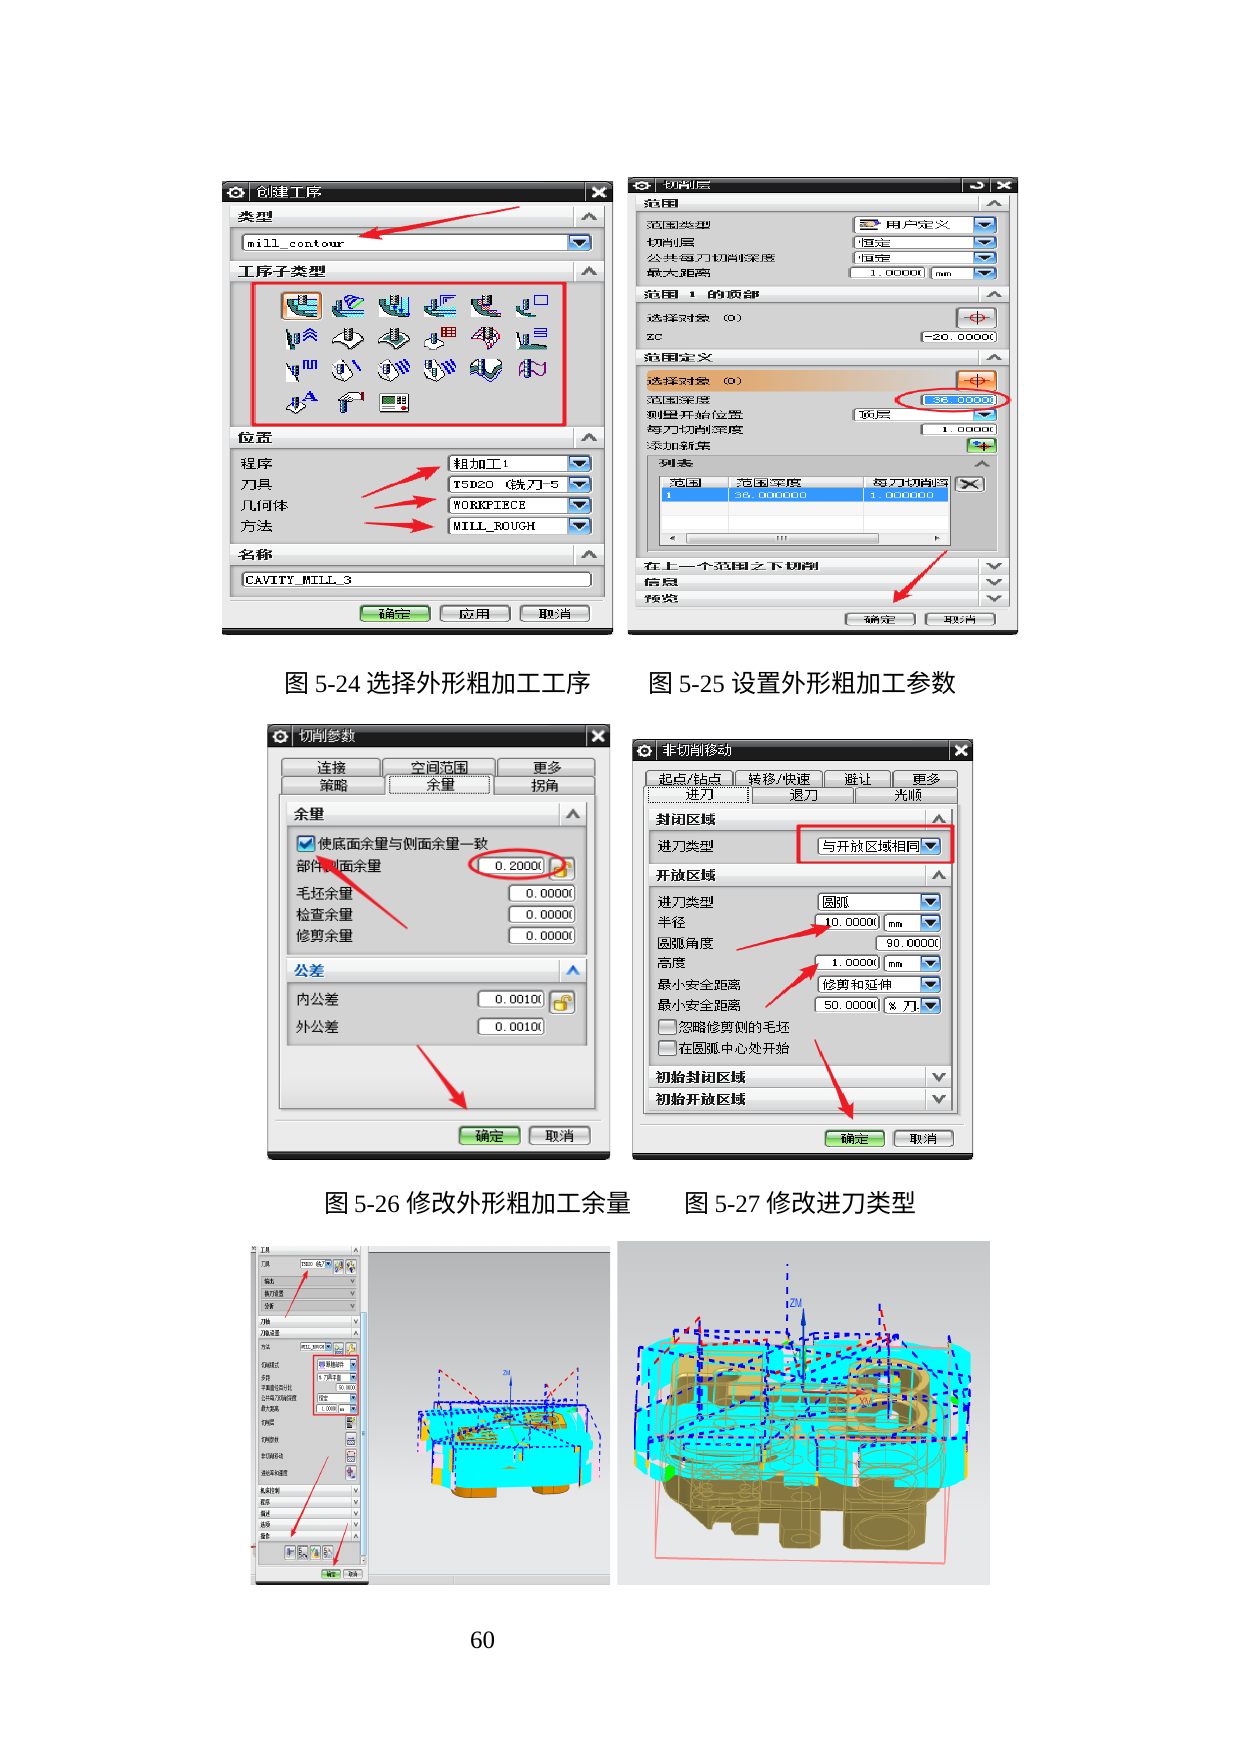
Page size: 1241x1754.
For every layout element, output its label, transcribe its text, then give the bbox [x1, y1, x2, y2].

text 图5-26 修改外形粗加工余量 图5-27 修改进刀类型 [187, 1169, 1053, 1234]
picture [632, 739, 974, 1160]
picture [617, 1241, 990, 1585]
picture [267, 724, 611, 1160]
picture [222, 181, 614, 635]
text 图5-24 选择外形粗加工工序 图5-25 设置外形粗加工参数 [187, 649, 1053, 714]
picture [250, 1246, 611, 1585]
picture [627, 177, 1019, 635]
